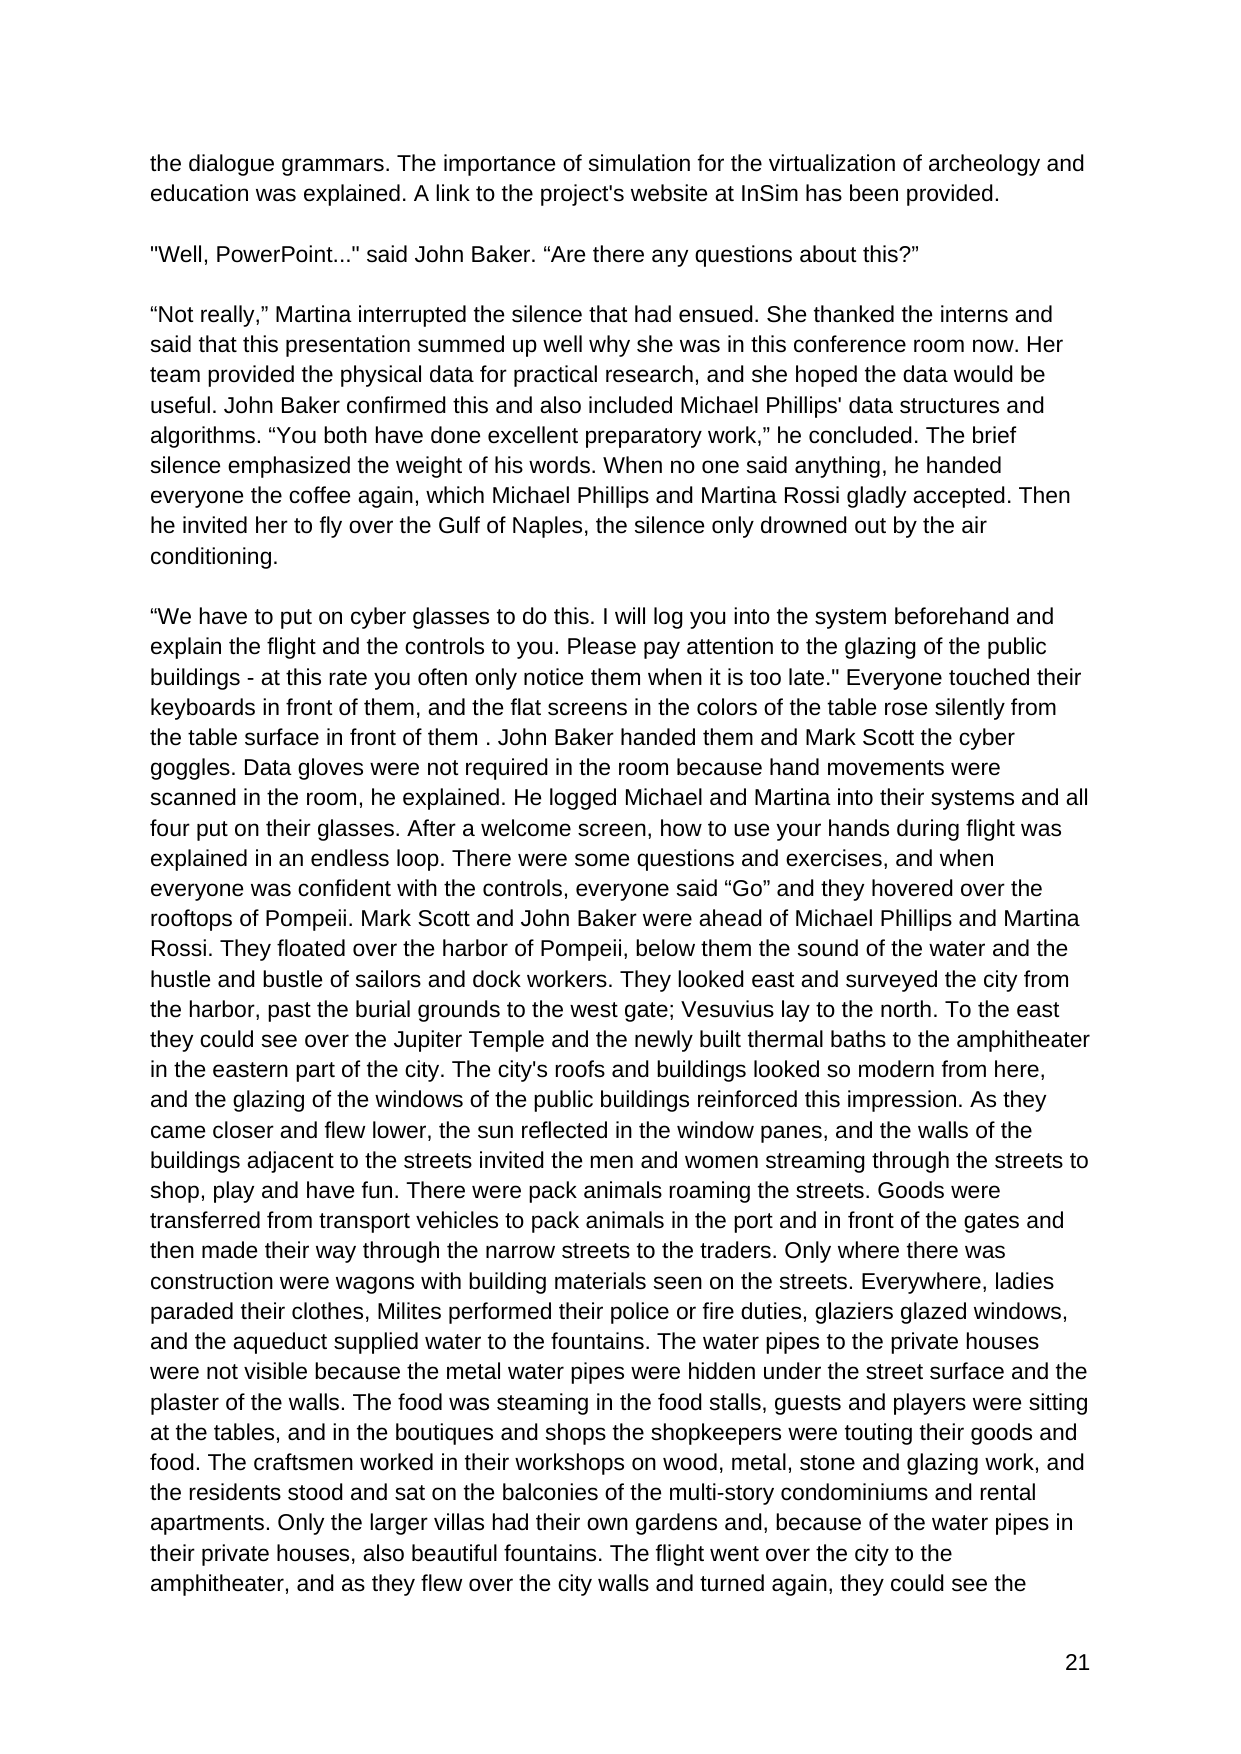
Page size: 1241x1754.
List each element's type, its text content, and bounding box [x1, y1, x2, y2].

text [150, 150, 1090, 207]
text “Not really,” Martina interrupted the silence that had ensued. She thanked the interns and said that this presentation summed up well why she was in this conference room now. Her team provided the physical data for practical research, and she hoped the data would be useful. John Baker confirmed this and also included Michael Phillips' data structures and algorithms. “You both have done excellent preparatory work,” he concluded. The brief silence emphasized the weight of his words. When no one said anything, he handed everyone the coffee again, which Michael Phillips and Martina Rossi gladly accepted. Then he invited her to fly over the Gulf of Naples, the silence only drowned out by the air conditioning. [150, 301, 1090, 569]
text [150, 603, 1090, 1596]
text "Well, PowerPoint..." said John Baker. “Are there any questions about this?” [150, 241, 1090, 267]
